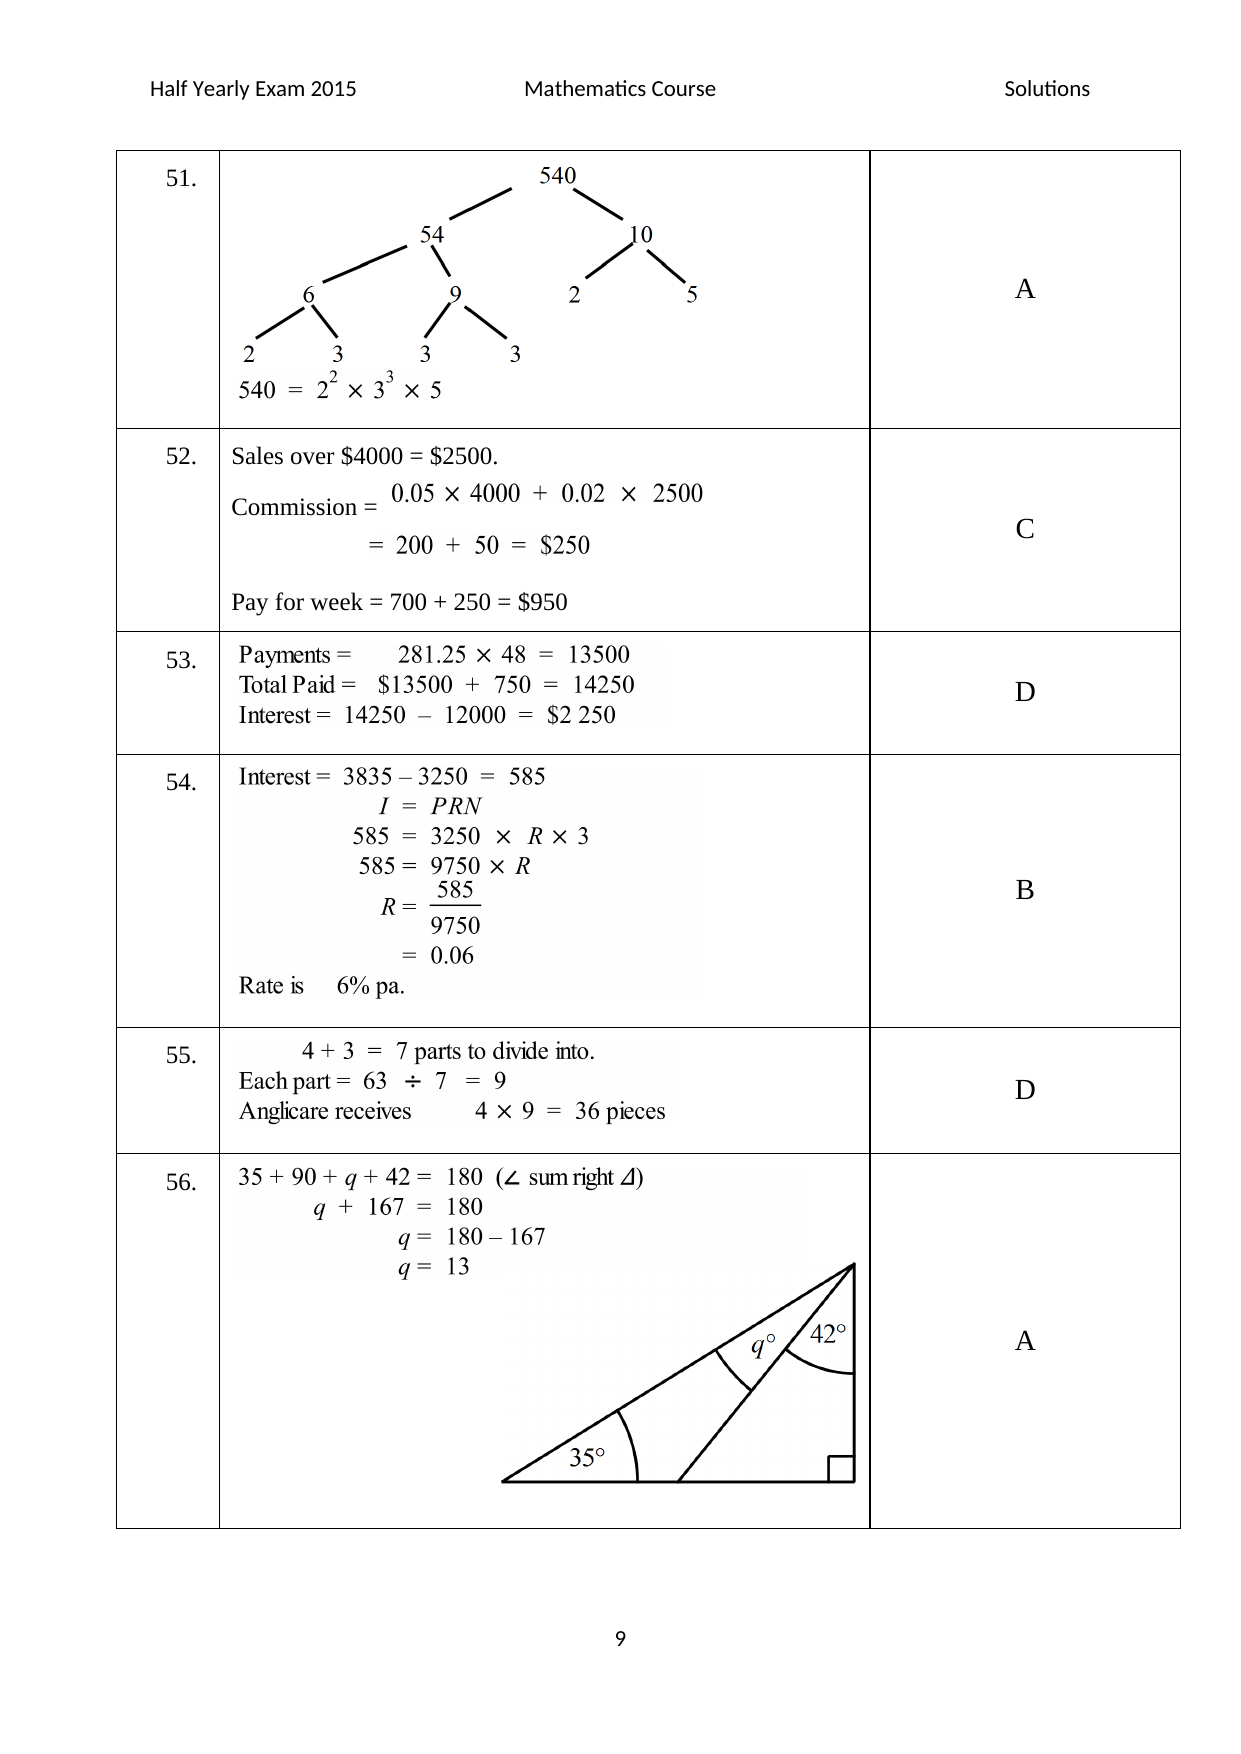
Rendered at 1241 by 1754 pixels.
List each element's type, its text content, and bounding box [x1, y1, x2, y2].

table_cell [117, 632, 219, 753]
table_cell [117, 151, 219, 428]
table_cell [117, 1028, 219, 1153]
table_cell [220, 1154, 869, 1527]
picture [237, 1040, 676, 1126]
picture [390, 482, 704, 504]
table_cell B [871, 755, 1180, 1027]
table_cell [220, 1028, 869, 1153]
table_cell [117, 755, 219, 1027]
table_cell D [871, 632, 1180, 753]
picture [368, 533, 591, 558]
picture [237, 644, 669, 726]
table_cell D [871, 1028, 1180, 1153]
picture [237, 369, 442, 400]
table_cell C [871, 429, 1180, 631]
picture [237, 766, 702, 1000]
picture [237, 1166, 858, 1486]
table_cell A [871, 1154, 1180, 1527]
table_cell Sales over $4000 = $2500. Commission = Pay for week = 700 + 250 = $950 [220, 429, 869, 631]
table_cell A [871, 151, 1180, 428]
table_cell [220, 151, 869, 428]
table_cell [117, 1154, 219, 1527]
table_cell [117, 429, 219, 631]
table_cell [220, 755, 869, 1027]
table_cell [220, 632, 869, 753]
picture [240, 164, 699, 364]
